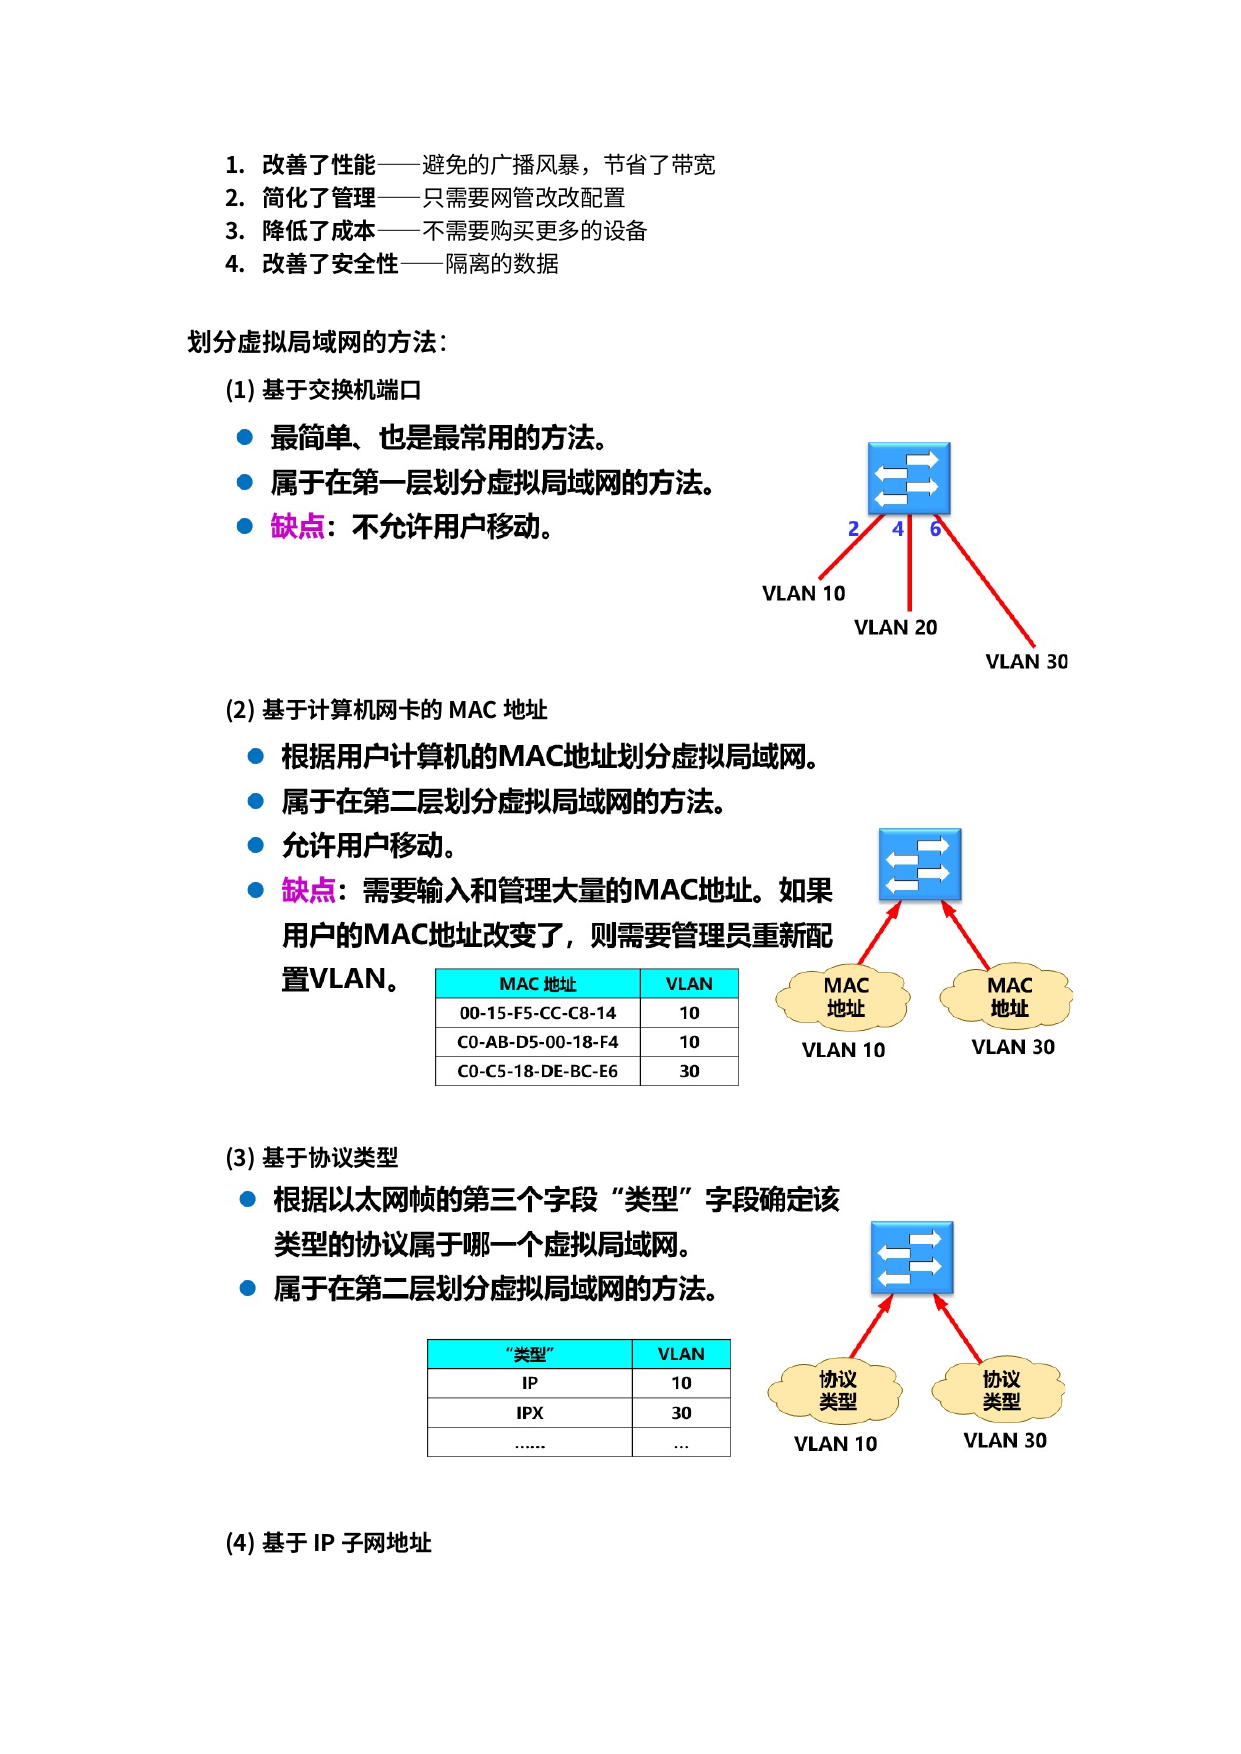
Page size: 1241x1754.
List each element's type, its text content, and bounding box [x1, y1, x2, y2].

picture [247, 742, 1074, 1086]
subtitle 划分虚拟局域网的方法： [187, 323, 1240, 359]
subtitle 基于交换机端口 [225, 372, 1240, 405]
list 基于计算机网卡的 MAC 地址 [225, 692, 1240, 725]
list 改善了性能——避免的广播风暴，节省了带宽 [225, 147, 1240, 181]
picture [236, 423, 1068, 669]
list 基于协议类型 [225, 1140, 1240, 1173]
picture [239, 1185, 1066, 1457]
list 简化了管理——只需要网管改改配置 [225, 181, 1240, 213]
list 基于 IP 子网地址 [225, 1524, 1240, 1558]
list 改善了安全性——隔离的数据 [225, 246, 1240, 279]
list 降低了成本——不需要购买更多的设备 [225, 213, 1240, 246]
